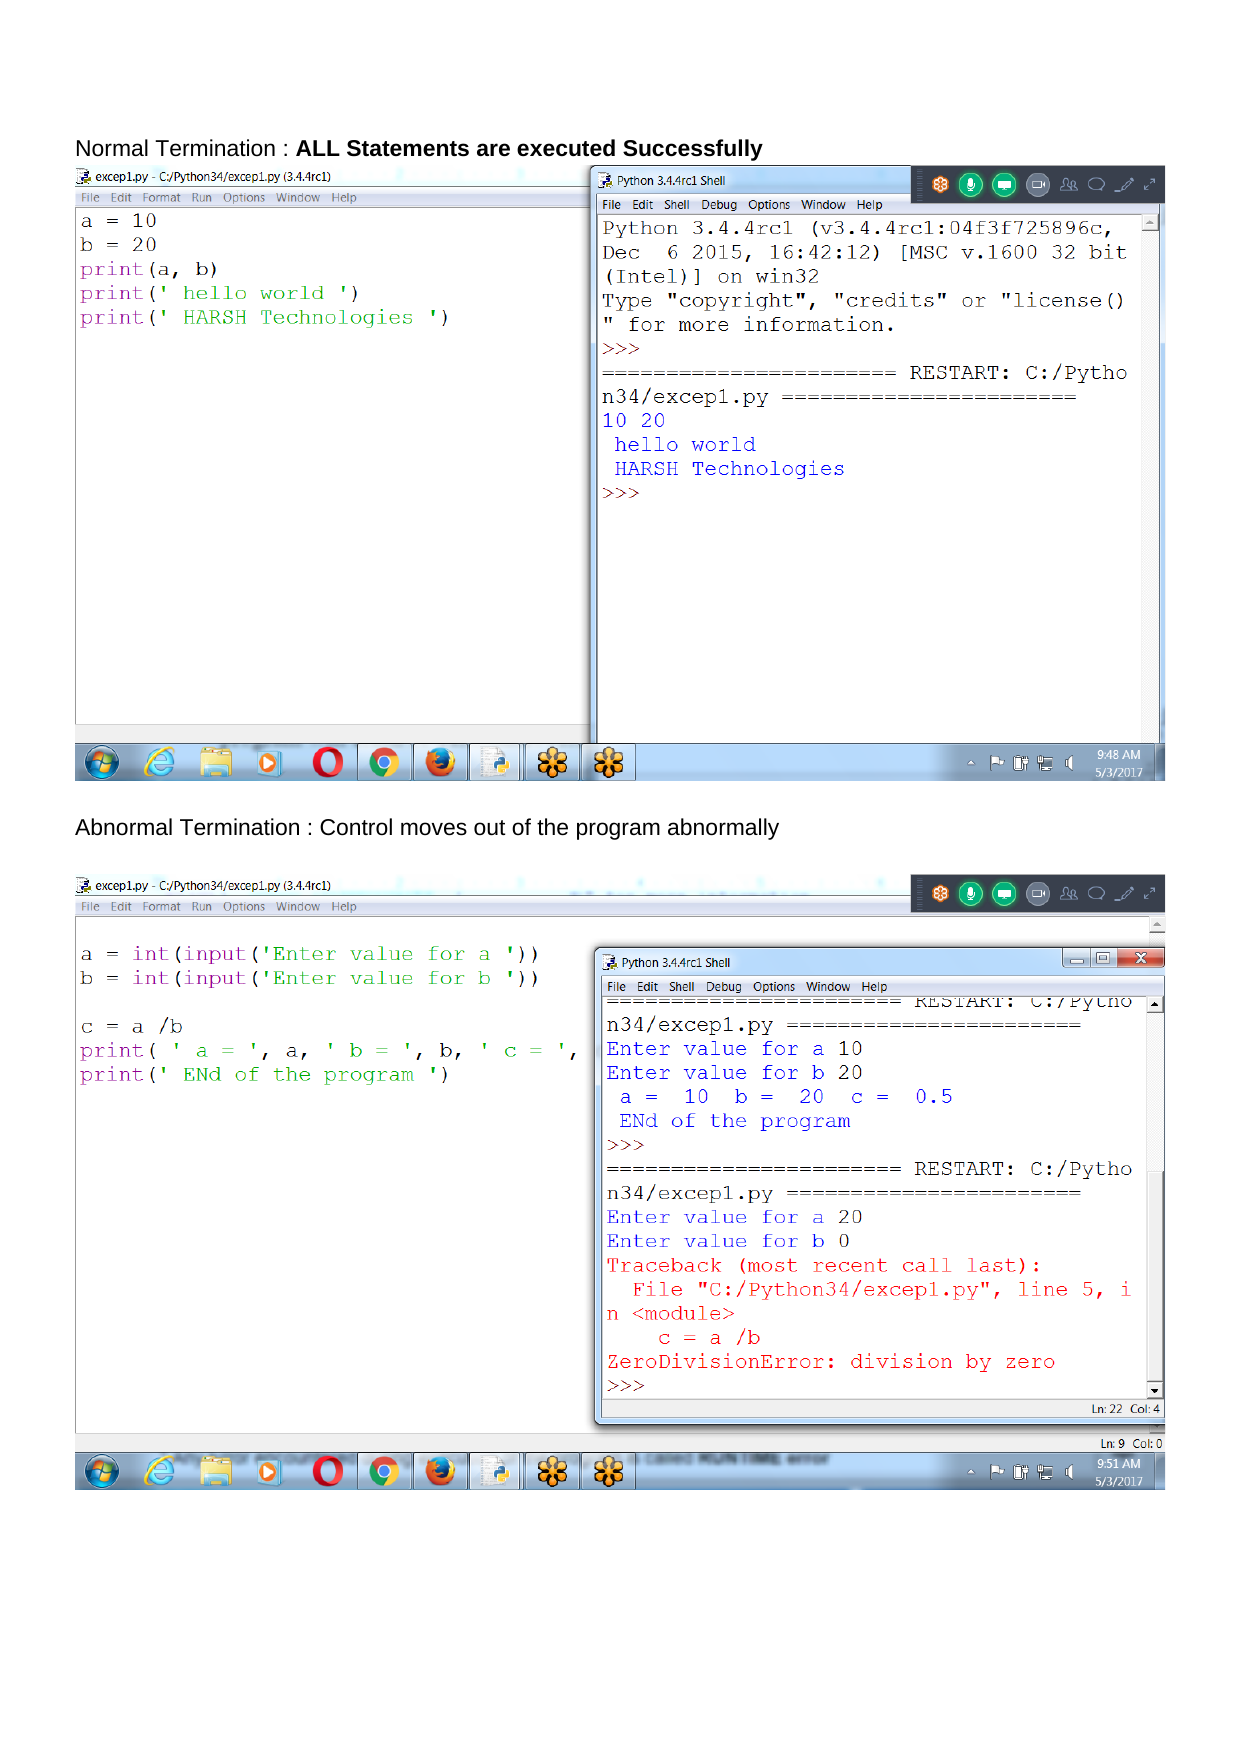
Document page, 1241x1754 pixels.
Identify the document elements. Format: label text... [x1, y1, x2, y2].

text Abnormal Termination : Control moves out of the program abnormally [75, 814, 1165, 841]
picture [75, 874, 1166, 1490]
text Normal Termination : ALL Statements are executed Successfully [75, 135, 1165, 162]
picture [75, 165, 1166, 781]
